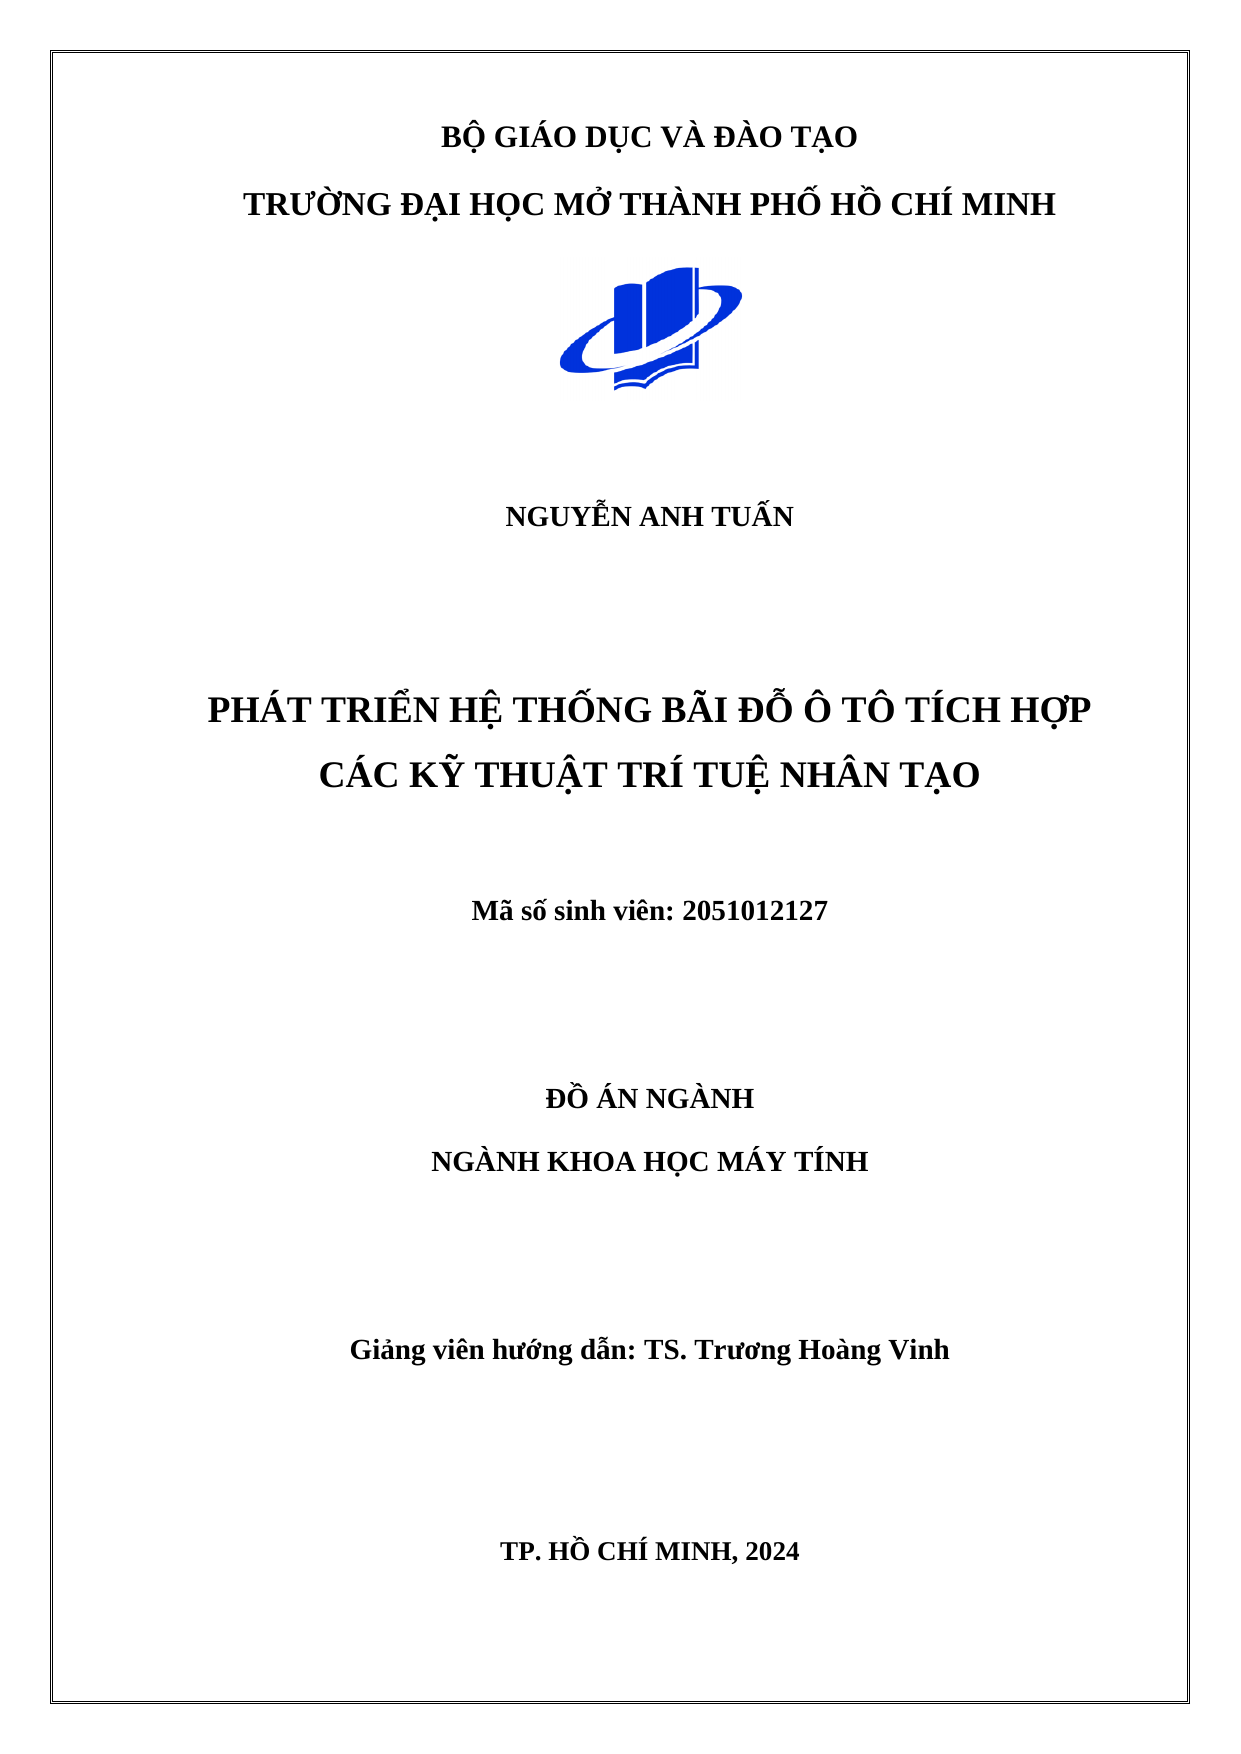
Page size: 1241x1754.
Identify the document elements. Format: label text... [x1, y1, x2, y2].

text TP. HỒ CHÍ MINH, 2024 [177, 1535, 1122, 1566]
text TRƯỜNG ĐẠI HỌC MỞ THÀNH PHỐ HỒ CHÍ MINH [177, 184, 1122, 223]
text NGÀNH KHOA HỌC MÁY TÍNH [177, 1144, 1122, 1177]
text PHÁT TRIỂN HỆ THỐNG BÃI ĐỖ Ô TÔ TÍCH HỢP CÁC KỸ THUẬT TRÍ TUỆ NHÂN TẠO [177, 688, 1122, 796]
text NGUYỄN ANH TUẤN [177, 499, 1122, 533]
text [177, 118, 1122, 154]
picture [517, 231, 780, 413]
text Giảng viên hướng dẫn: TS. Trương Hoàng Vinh [177, 1332, 1122, 1366]
text Mã số sinh viên: 2051012127 [177, 893, 1122, 926]
text ĐỒ ÁN NGÀNH [177, 1081, 1122, 1114]
